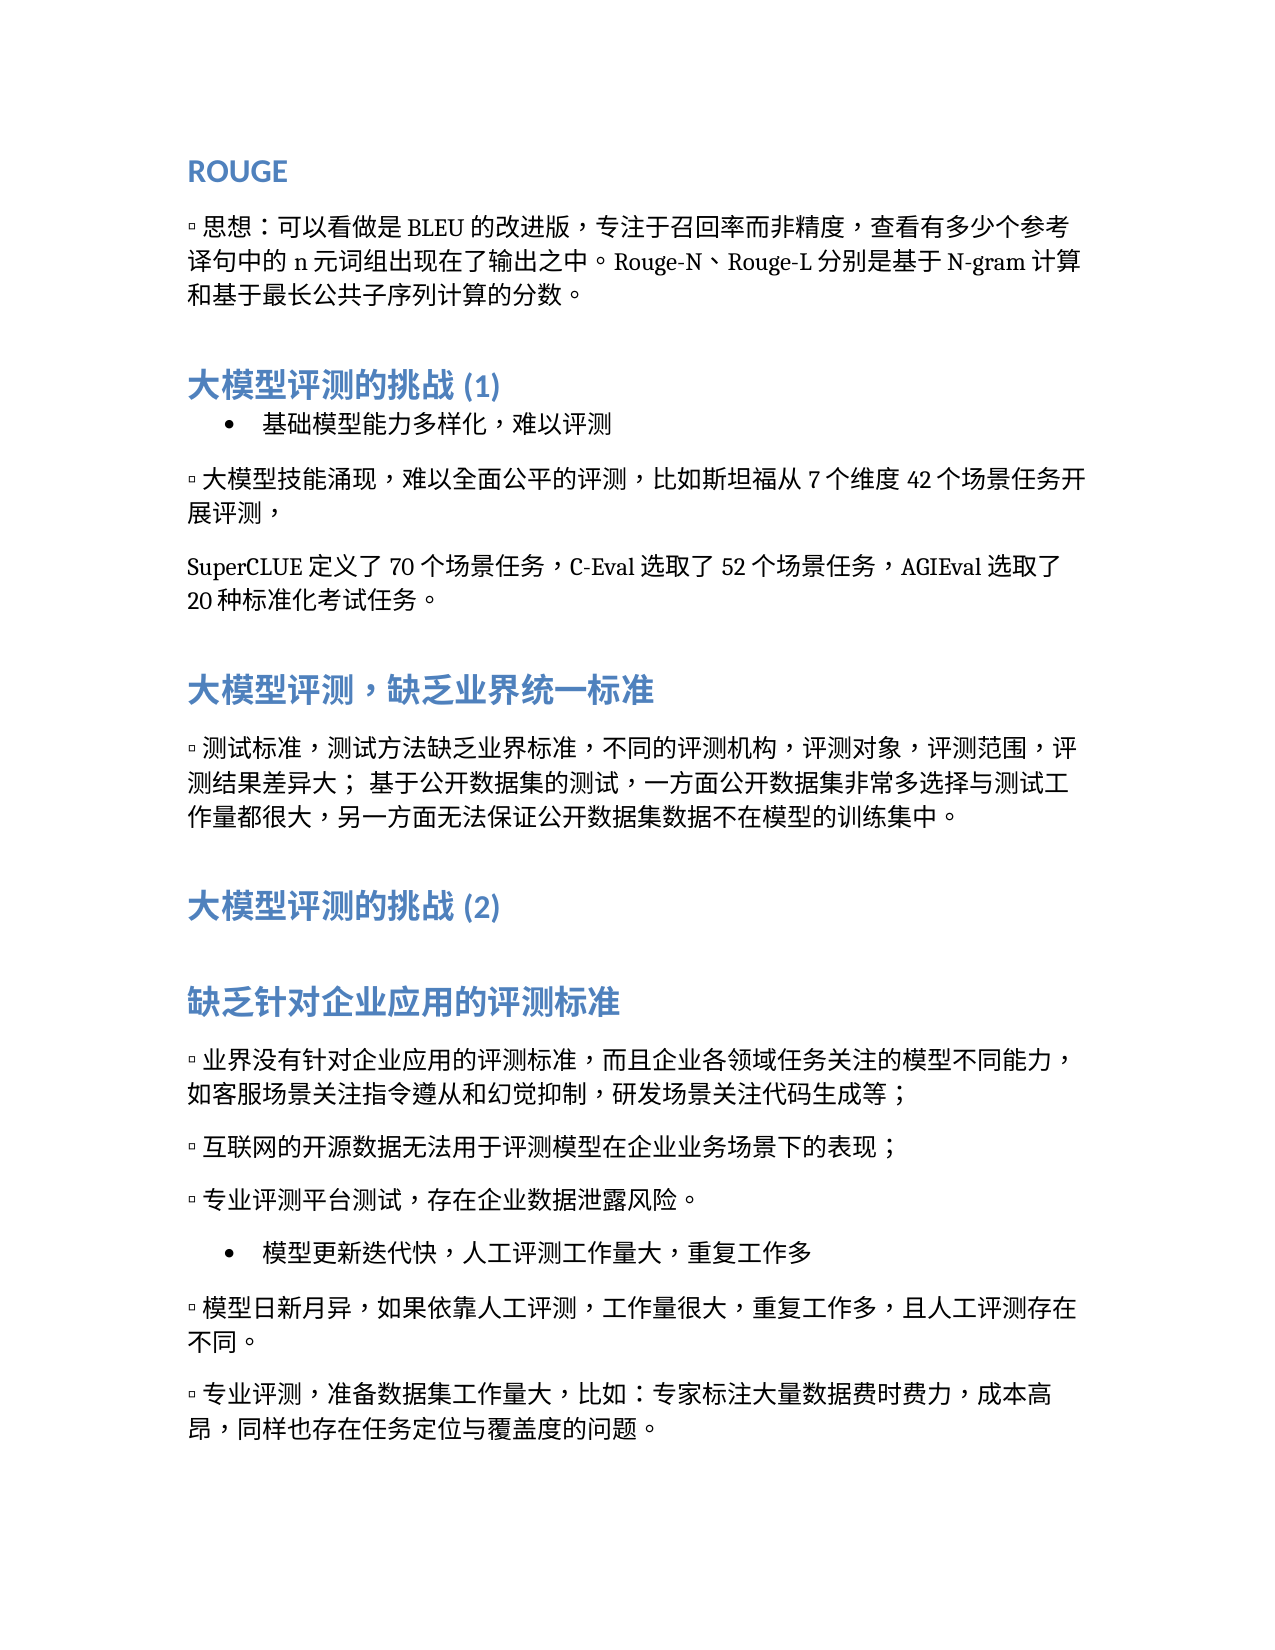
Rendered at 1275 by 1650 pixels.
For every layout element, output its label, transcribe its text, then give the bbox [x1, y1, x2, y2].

text 专业评测，准备数据集工作量大，比如：专家标注大量数据费时费力，成本高昂，同样也存在任务定位与覆盖度的问题。 [187, 1377, 1087, 1445]
subtitle 大模型评测的挑战 (1) [187, 362, 1087, 407]
subtitle 大模型评测的挑战 (2) [187, 883, 1087, 929]
text 模型日新月异，如果依靠人工评测，工作量很大，重复工作多，且人工评测存在不同。 [187, 1290, 1087, 1358]
text 互联网的开源数据无法用于评测模型在企业业务场景下的表现； [187, 1130, 1087, 1164]
text 大模型技能涌现，难以全面公平的评测，比如斯坦福从 7 个维度 42 个场景任务开展评测， [187, 462, 1087, 530]
subtitle ROUGE [187, 150, 1087, 191]
text 业界没有针对企业应用的评测标准，而且企业各领域任务关注的模型不同能力，如客服场景关注指令遵从和幻觉抑制，研发场景关注代码生成等； [187, 1043, 1087, 1111]
list 基础模型能力多样化，难以评测 [225, 407, 1087, 441]
text 测试标准，测试方法缺乏业界标准，不同的评测机构，评测对象，评测范围，评测结果差异大； 基于公开数据集的测试，一方面公开数据集非常多选择与测试工作量都很大，另一方面无法保证公开数据集数据不在模型的训练集中。 [187, 731, 1087, 833]
text SuperCLUE 定义了 70 个场景任务，C-Eval 选取了 52 个场景任务，AGIEval 选取了 20 种标准化考试任务。 [187, 549, 1087, 617]
subtitle 缺乏针对企业应用的评测标准 [187, 979, 1087, 1024]
text 思想：可以看做是BLEU 的改进版，专注于召回率而非精度，查看有多少个参考译句中的 n 元词组出现在了输出之中。Rouge-N、Rouge-L分别是基于N-gram计算和基于最长公共子序列计算的分数。 [187, 209, 1087, 312]
subtitle 大模型评测，缺乏业界统一标准 [187, 667, 1087, 712]
list 模型更新迭代快，人工评测工作量大，重复工作多 [225, 1235, 1087, 1269]
text 专业评测平台测试，存在企业数据泄露风险。 [187, 1183, 1087, 1217]
